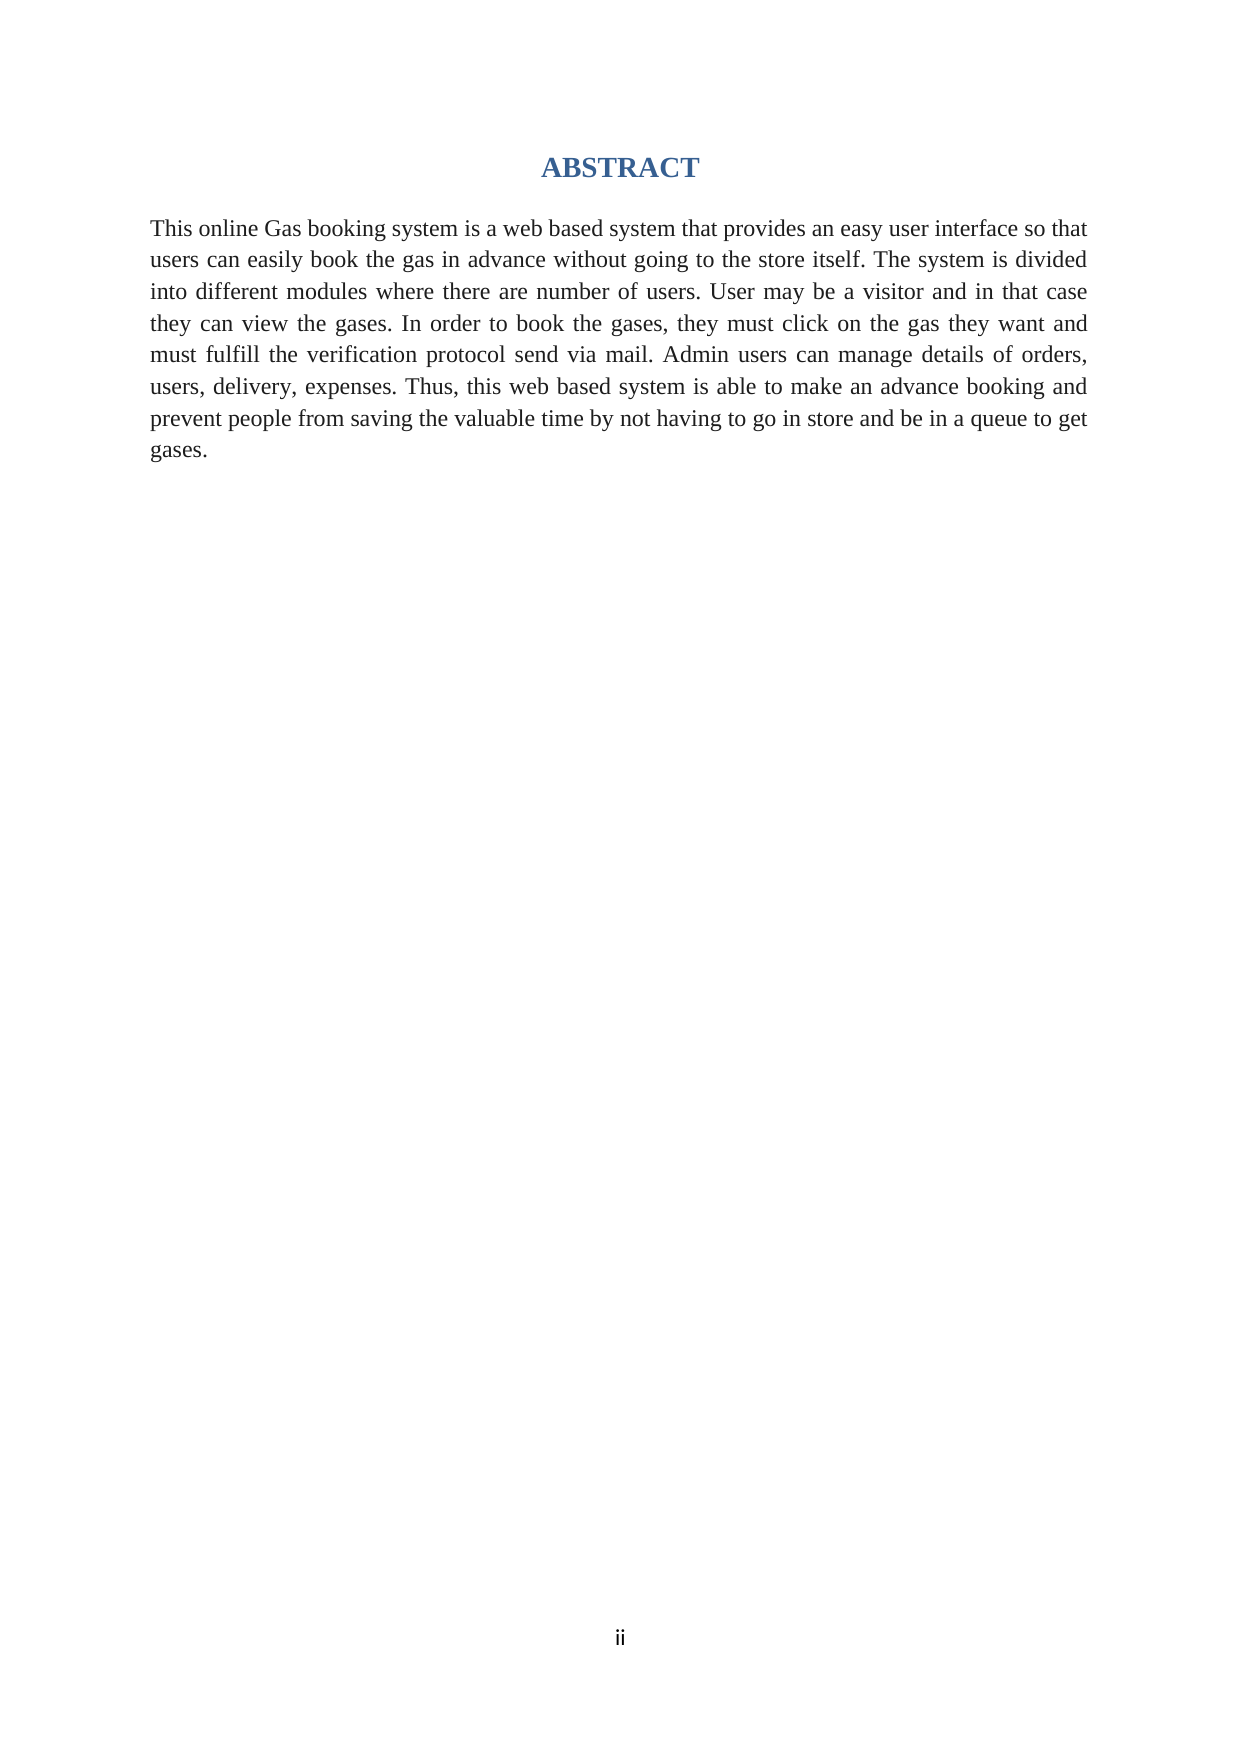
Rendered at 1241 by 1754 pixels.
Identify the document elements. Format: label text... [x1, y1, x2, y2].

subtitle ABSTRACT [150, 150, 1090, 183]
